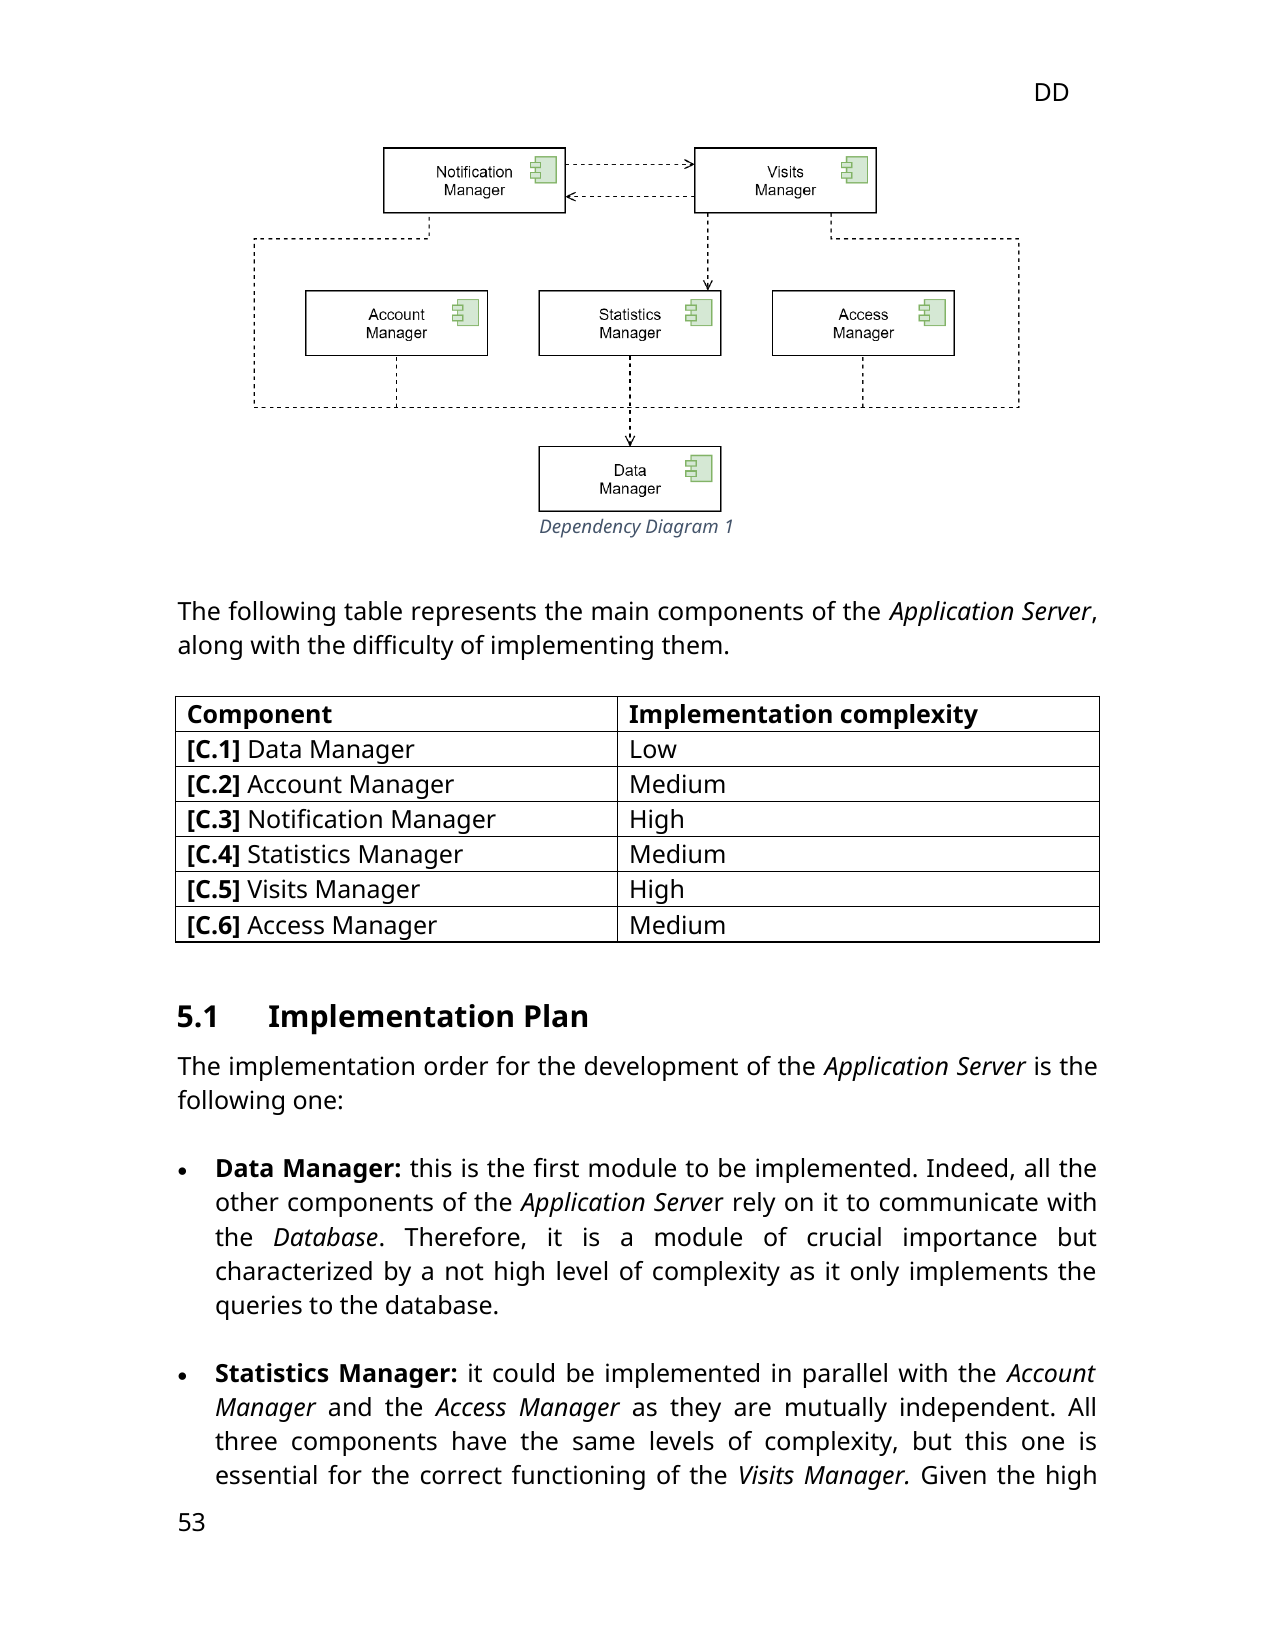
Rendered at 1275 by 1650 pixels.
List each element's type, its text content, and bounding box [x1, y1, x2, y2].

table_cell High [618, 872, 1099, 906]
table_cell Low [618, 732, 1099, 766]
subtitle Implementation Plan [176, 996, 1098, 1037]
text The following table represents the main components of the Application Server, along with the difficulty of implementing them. [177, 593, 1098, 662]
picture [253, 147, 1022, 513]
table_cell [C.1] Data Manager [176, 732, 617, 766]
table_cell Medium [618, 767, 1099, 801]
text The implementation order for the development of the Application Server is the following one: [177, 1049, 1098, 1117]
table_cell High [618, 802, 1099, 836]
table_cell Medium [618, 907, 1099, 941]
table_cell [C.5] Visits Manager [176, 872, 617, 906]
table_cell [C.4] Statistics Manager [176, 837, 617, 871]
table_cell [C.2] Account Manager [176, 767, 617, 801]
table_header Implementation complexity [618, 697, 1099, 731]
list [177, 1355, 1098, 1492]
table_cell [C.3] Notification Manager [176, 802, 617, 836]
table_cell [C.6] Access Manager [176, 907, 617, 941]
table_header Component [176, 697, 617, 731]
list Data Manager: this is the first module to be implemented. Indeed, all the other components of the Application Server rely on it to communicate with the Database. Therefore, it is a module of crucial importance but characterized by a not high level of complexity as it only implements the queries to the database. [177, 1151, 1098, 1321]
text Dependency Diagram 1 [177, 513, 1098, 538]
table_cell Medium [618, 837, 1099, 871]
